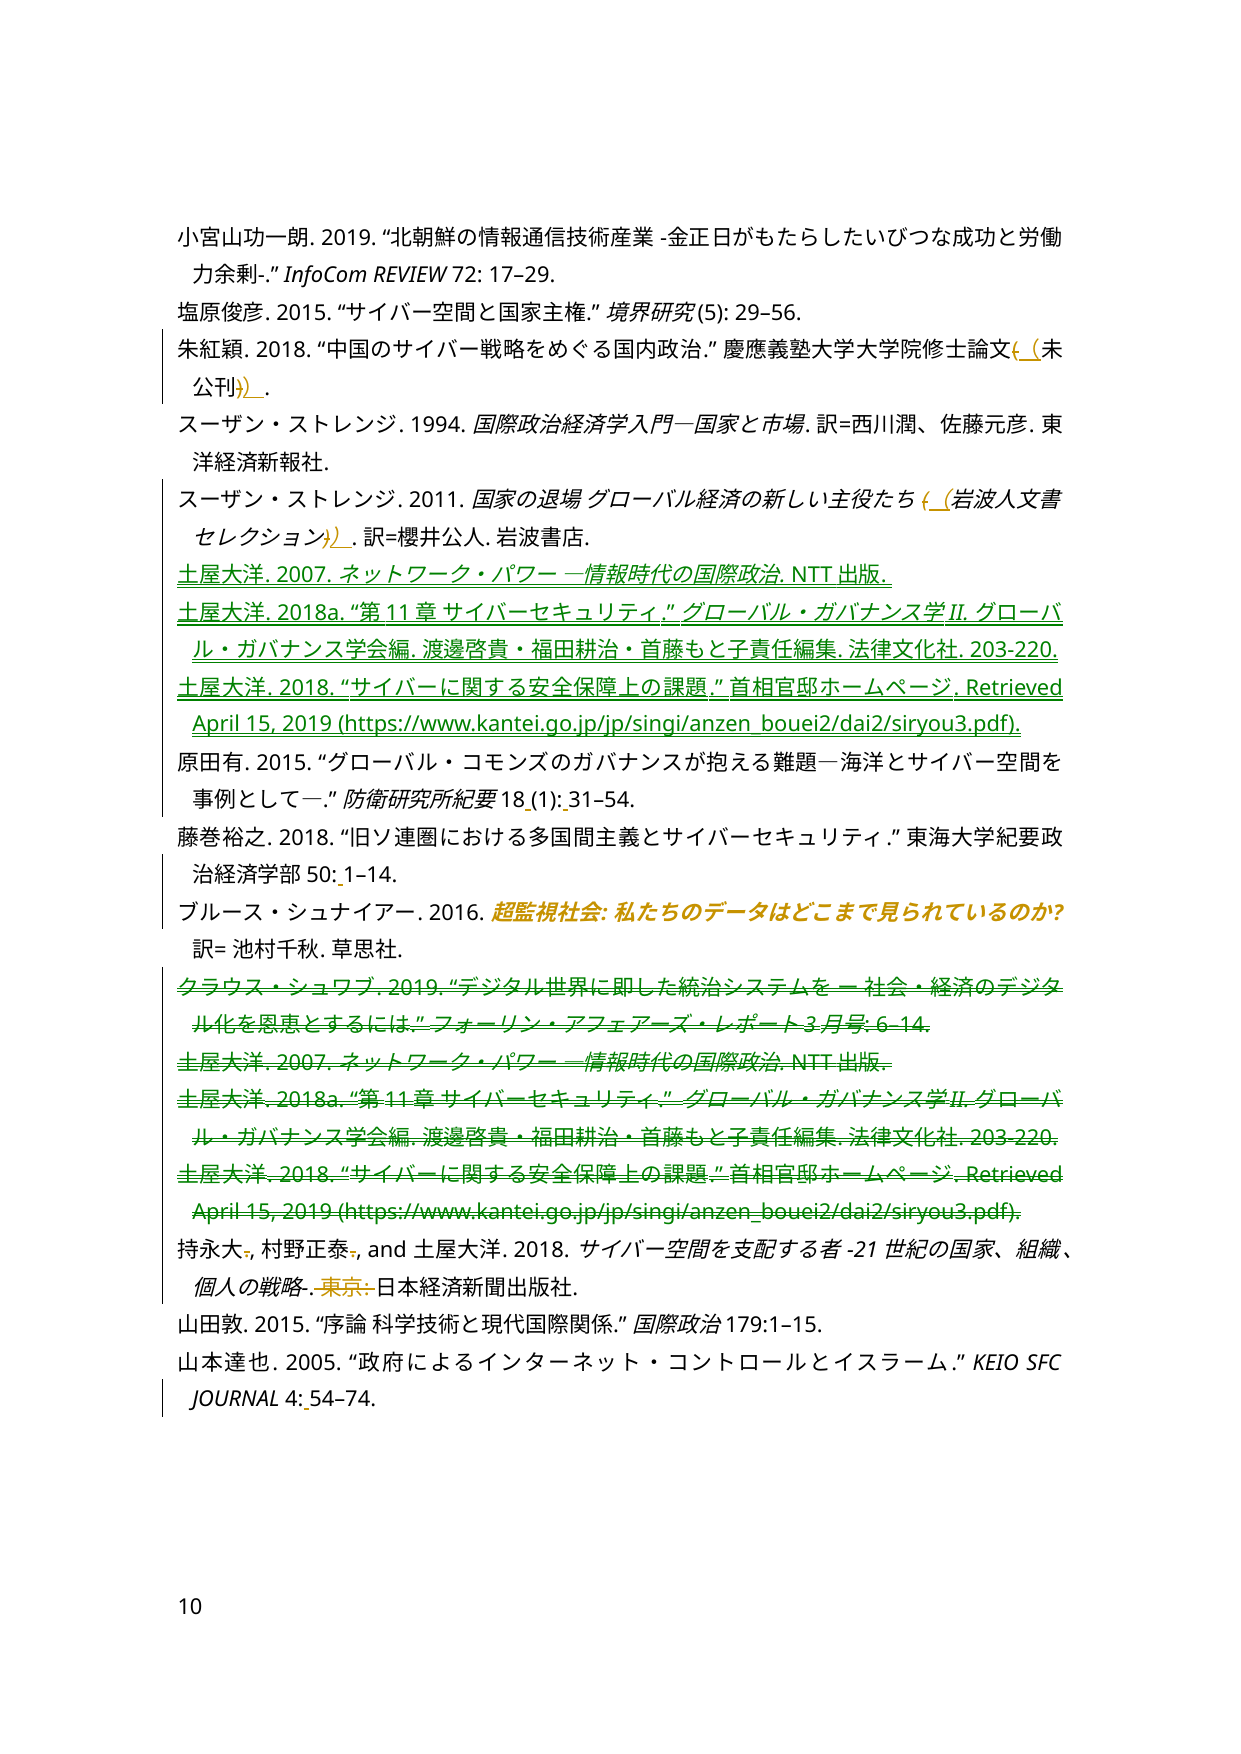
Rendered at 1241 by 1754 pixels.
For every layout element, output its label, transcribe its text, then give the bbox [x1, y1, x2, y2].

text スーザン・ストレンジ. 2011. 国家の退場 グローバル経済の新しい主役たち 岩波人文書セレクション. 訳=櫻井公人. 岩波書店. [177, 479, 1063, 554]
text 塩原俊彦. 2015. “サイバー空間と国家主権.” 境界研究 (5): 29–56. [177, 292, 1063, 329]
text 藤巻裕之. 2018. “旧ソ連圏における多国間主義とサイバーセキュリティ.” 東海大学紀要政治経済学部 50:1–14. [177, 817, 1063, 892]
text ﻿スーザン・ストレンジ. 1994. 国際政治経済学入門―国家と市場. 訳=西川潤、佐藤元彦. 東洋経済新報社. [177, 404, 1063, 479]
text 山本達也. 2005. “政府によるインターネット・コントロールとイスラーム.” KEIO SFC JOURNAL 4:54–74. [177, 1342, 1063, 1417]
text 持永大, 村野正泰, and 土屋大洋. 2018. サイバー空間を支配する者 -21世紀の国家、組織、個人の戦略-.日本経済新聞出版社. [177, 1229, 1063, 1304]
text 原田有. 2015. “グローバル・コモンズのガバナンスが抱える難題―海洋とサイバー空間を事例として―.” 防衛研究所紀要 18(1):31–54. [177, 742, 1063, 817]
text 小宮山功一朗. 2019. “北朝鮮の情報通信技術産業 -金正日がもたらしたいびつな成功と労働力余剰-.” InfoCom REVIEW 72: 17–29. [177, 217, 1063, 292]
text ﻿山田敦. 2015. “序論 科学技術と現代国際関係.” 国際政治 179:1–15. [177, 1304, 1063, 1342]
text ブルース・シュナイアー. 2016. 超監視社会: 私たちのデータはどこまで見られているのか? 訳= 池村千秋. 草思社. [177, 892, 1063, 967]
text 朱紅穎. 2018. “中国のサイバー戦略をめぐる国内政治.” 慶應義塾大学大学院修士論文未公刊. [177, 329, 1063, 404]
